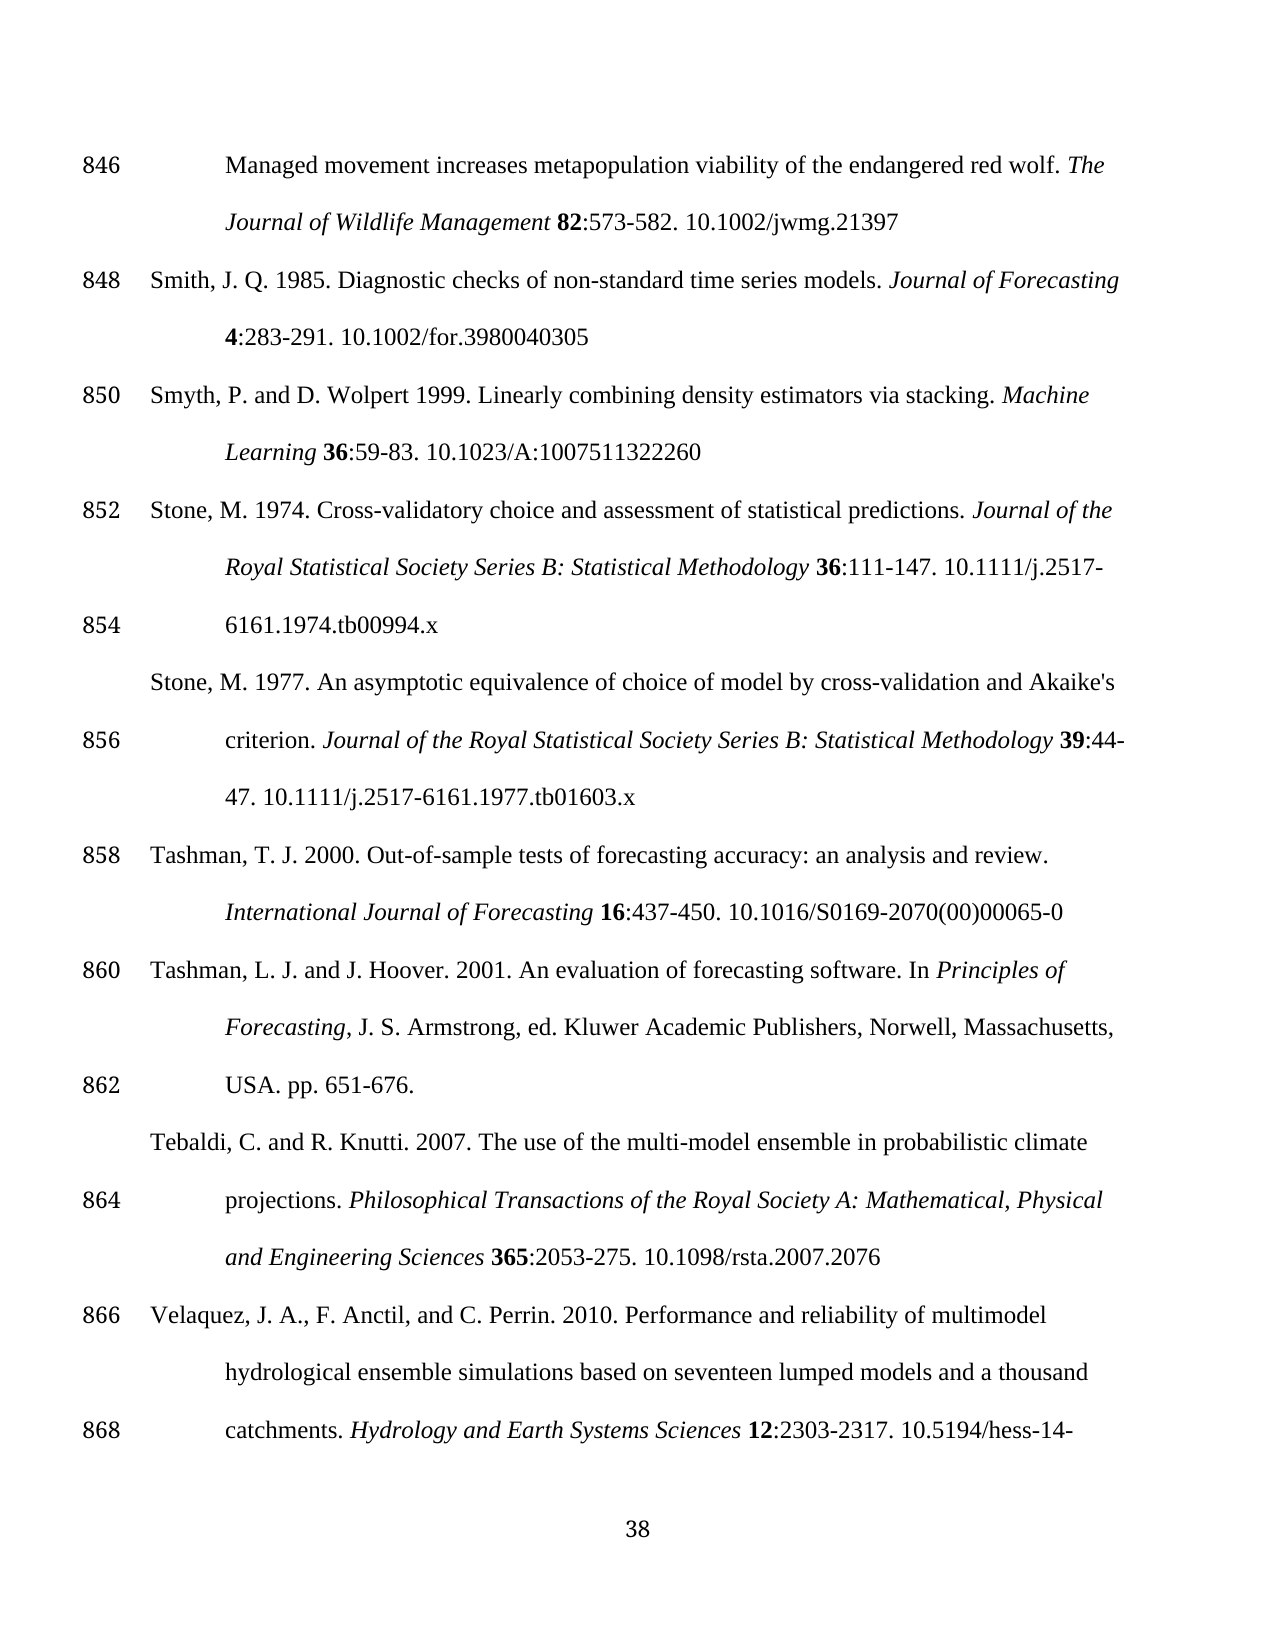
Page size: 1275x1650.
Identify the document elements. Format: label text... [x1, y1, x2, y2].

text Stone, M. 1977. An asymptotic equivalence of choice of model by cross-validation and Akaike's criterion. Journal of the Royal Statistical Society Series B: Statistical Methodology 39:44-47. 10.1111/j.2517-6161.1977.tb01603.x [150, 667, 1125, 811]
text Tashman, L. J. and J. Hoover. 2001. An evaluation of forecasting software. In Principles of Forecasting, J. S. Armstrong, ed. Kluwer Academic Publishers, Norwell, Massachusetts, USA. pp. 651-676. [150, 955, 1125, 1099]
text Smith, J. Q. 1985. Diagnostic checks of non-standard time series models. Journal of Forecasting 4:283-291. 10.1002/for.3980040305 [150, 265, 1125, 351]
text Smyth, P. and D. Wolpert 1999. Linearly combining density estimators via stacking. Machine Learning 36:59-83. 10.1023/A:1007511322260 [150, 380, 1125, 466]
text Tebaldi, C. and R. Knutti. 2007. The use of the multi-model ensemble in probabilistic climate projections. Philosophical Transactions of the Royal Society A: Mathematical, Physical and Engineering Sciences 365:2053-275. 10.1098/rsta.2007.2076 [150, 1127, 1125, 1271]
text Tashman, T. J. 2000. Out-of-sample tests of forecasting accuracy: an analysis and review. International Journal of Forecasting 16:437-450. 10.1016/S0169-2070(00)00065-0 [150, 840, 1125, 926]
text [150, 1300, 1125, 1444]
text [150, 150, 1125, 236]
text Stone, M. 1974. Cross-validatory choice and assessment of statistical predictions. Journal of the Royal Statistical Society Series B: Statistical Methodology 36:111-147. 10.1111/j.2517-6161.1974.tb00994.x [150, 495, 1125, 639]
